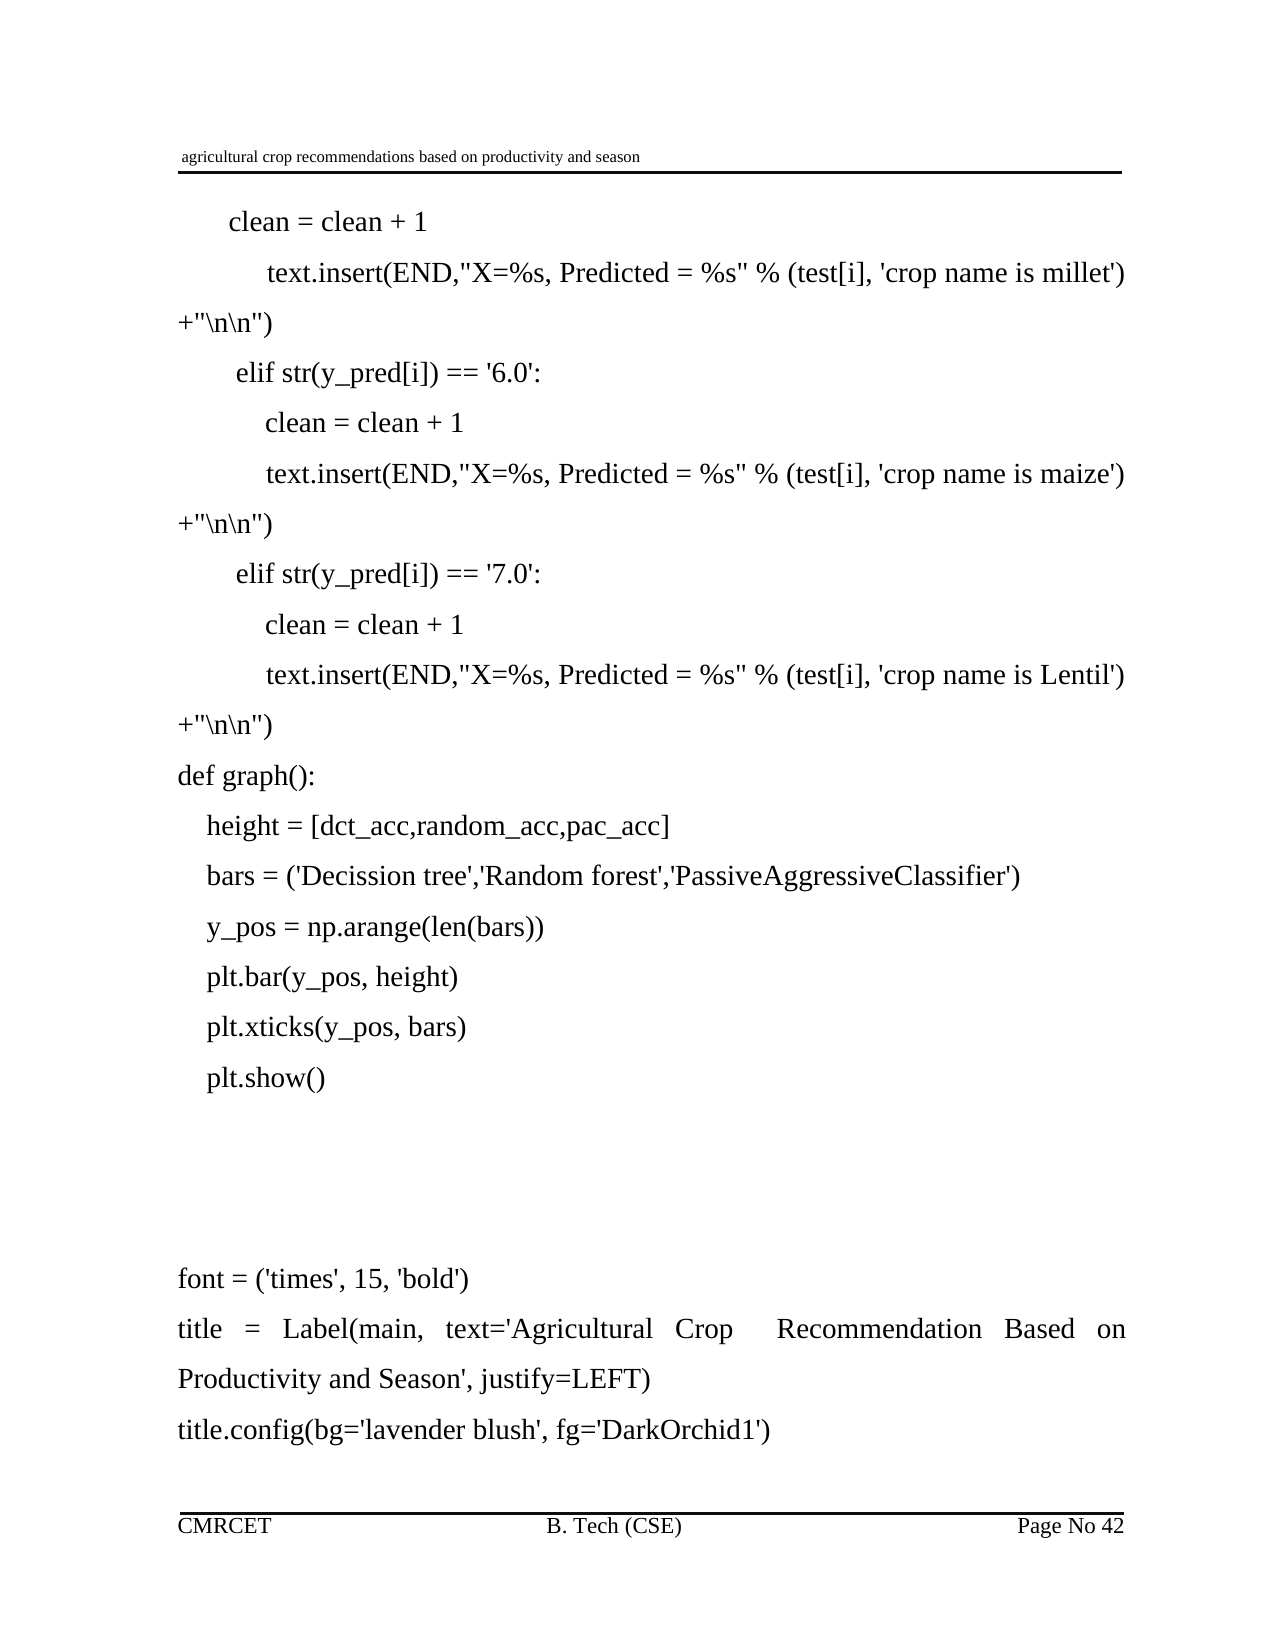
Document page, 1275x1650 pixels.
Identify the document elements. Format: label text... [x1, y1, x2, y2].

text elif str(y_pred[i]) == '6.0': [177, 355, 1127, 389]
text plt.show() [177, 1060, 1127, 1093]
text CMRCET B. Tech (CSE) Page No 42 [177, 1512, 1127, 1539]
text def graph(): [177, 758, 1127, 791]
text title.config(bg='lavender blush', fg='DarkOrchid1') [177, 1412, 1127, 1445]
text clean = clean + 1 [177, 607, 1127, 640]
text title = Label(main, text='Agricultural Crop Recommendation Based on Productivity and Season', justify=LEFT) [177, 1311, 1127, 1395]
text elif str(y_pred[i]) == '7.0': [177, 557, 1127, 590]
text text.insert(END,"X=%s, Predicted = %s" % (test[i], 'crop name is millet')+"\n\n") [177, 255, 1127, 338]
text text.insert(END,"X=%s, Predicted = %s" % (test[i], 'crop name is Lentil')+"\n\n") [177, 657, 1127, 741]
text text.insert(END,"X=%s, Predicted = %s" % (test[i], 'crop name is maize')+"\n\n") [177, 456, 1127, 540]
text y_pos = np.arange(len(bars)) [177, 909, 1127, 942]
text font = ('times', 15, 'bold') [177, 1261, 1127, 1294]
text clean = clean + 1 [177, 406, 1127, 439]
text agricultural crop recommendations based on productivity and season [177, 147, 1127, 166]
text bars = ('Decission tree','Random forest','PassiveAggressiveClassifier') [177, 858, 1127, 892]
text plt.xticks(y_pos, bars) [177, 1009, 1127, 1043]
text clean = clean + 1 [177, 204, 1127, 238]
text height = [dct_acc,random_acc,pac_acc] [177, 808, 1127, 842]
text plt.bar(y_pos, height) [177, 959, 1127, 993]
